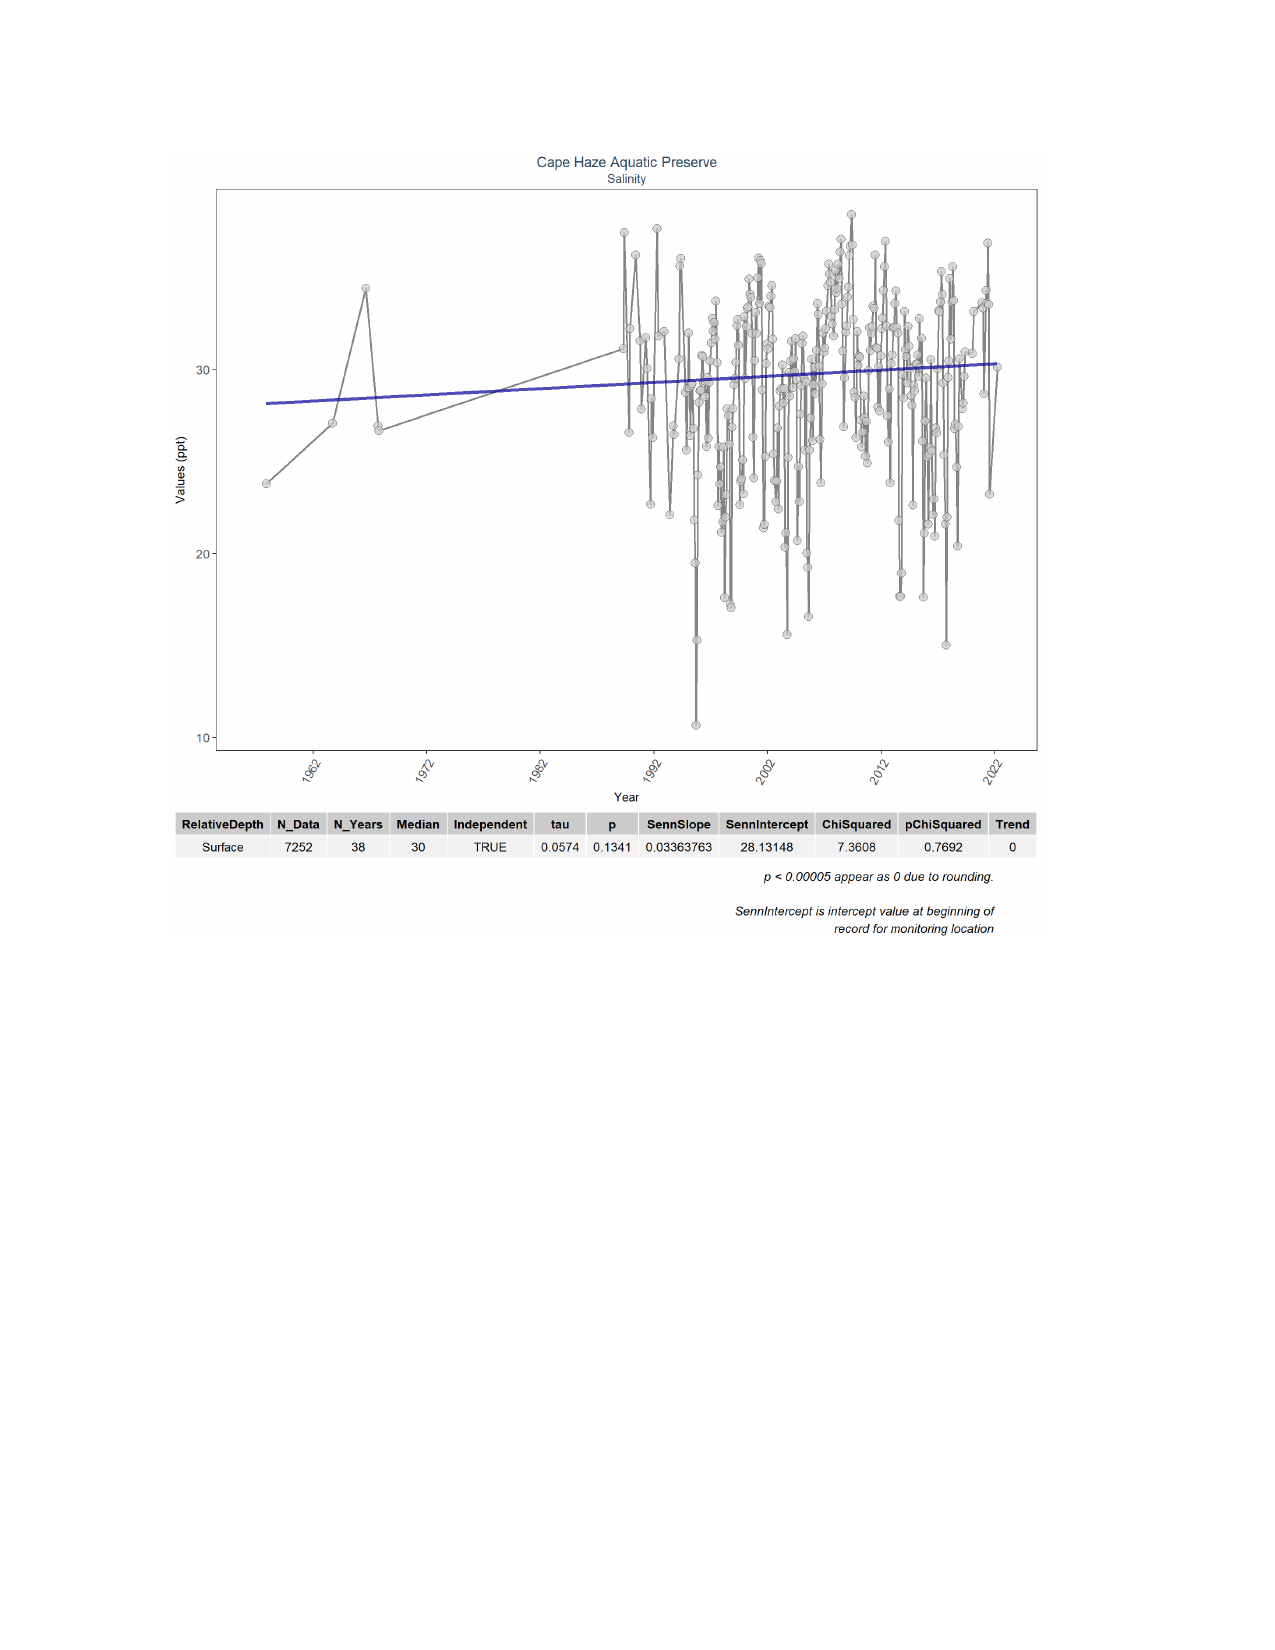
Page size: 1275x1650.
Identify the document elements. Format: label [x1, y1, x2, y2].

picture [168, 150, 1044, 938]
